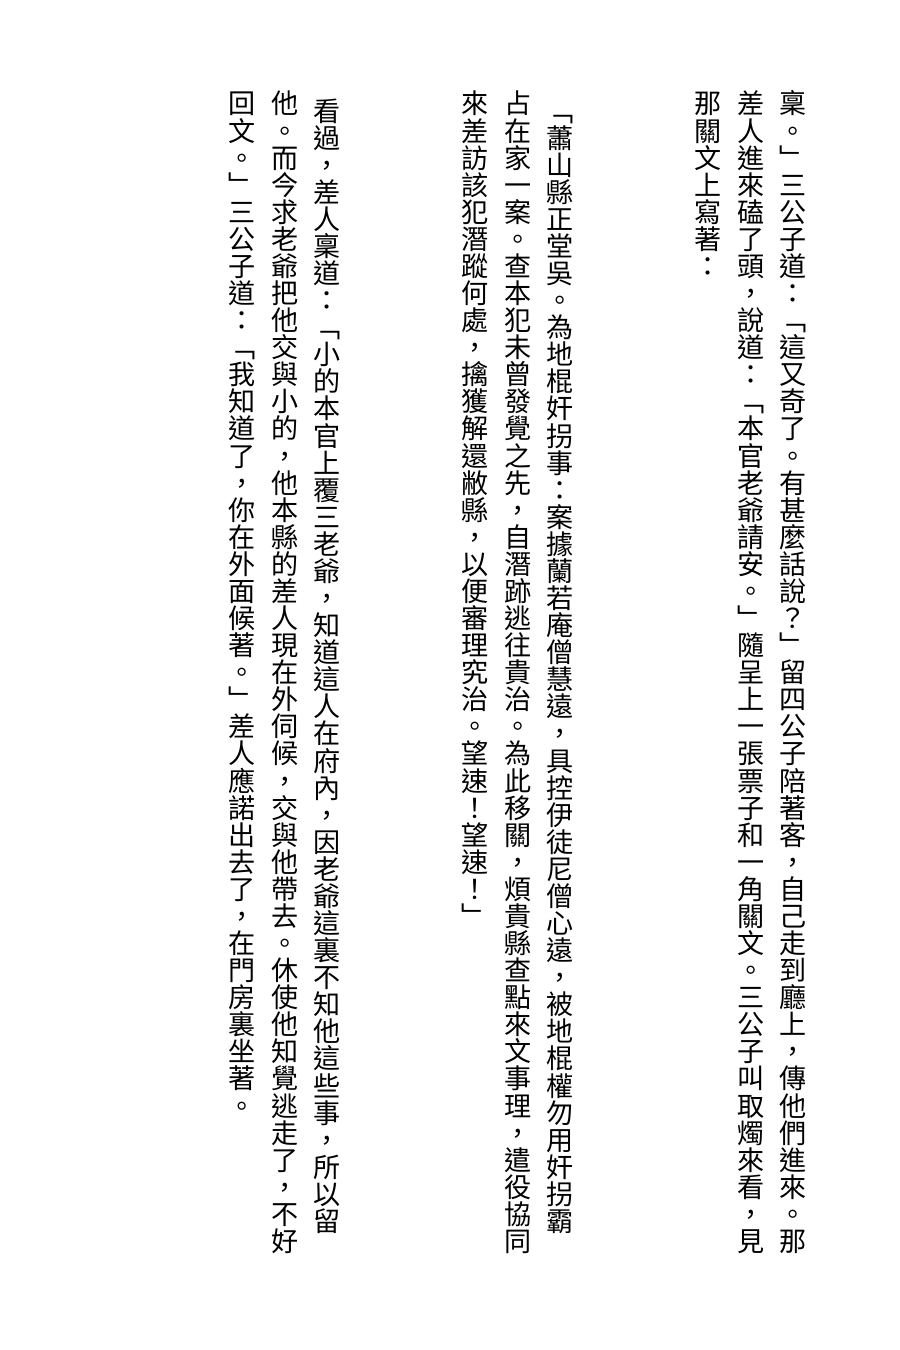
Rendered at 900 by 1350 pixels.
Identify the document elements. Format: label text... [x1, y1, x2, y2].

text 看過，差人稟道：﹁小的本官上覆三老爺，知道這人在府內，因老爺這裏不知他這些事，所以留他。而今求老爺把他交與小的，他本縣的差人現在外伺候，交與他帶去。休使他知覺逃走了，不好回文。﹂三公子道：﹁我知道了，你在外面候著。﹂差人應諾出去了，在門房裏坐著。 [180, 90, 387, 1260]
text ﹁蕭山縣正堂吳。為地棍奸拐事：案據蘭若庵僧慧遠，具控伊徒尼僧心遠，被地棍權勿用奸拐霸占在家一案。查本犯未曾發覺之先，自潛跡逃往貴治。為此移關，煩貴縣查點來文事理，遣役協同來差訪該犯潛蹤何處，擒獲解還敝縣，以便審理究治。望速！望速！﹂ [413, 90, 619, 1260]
